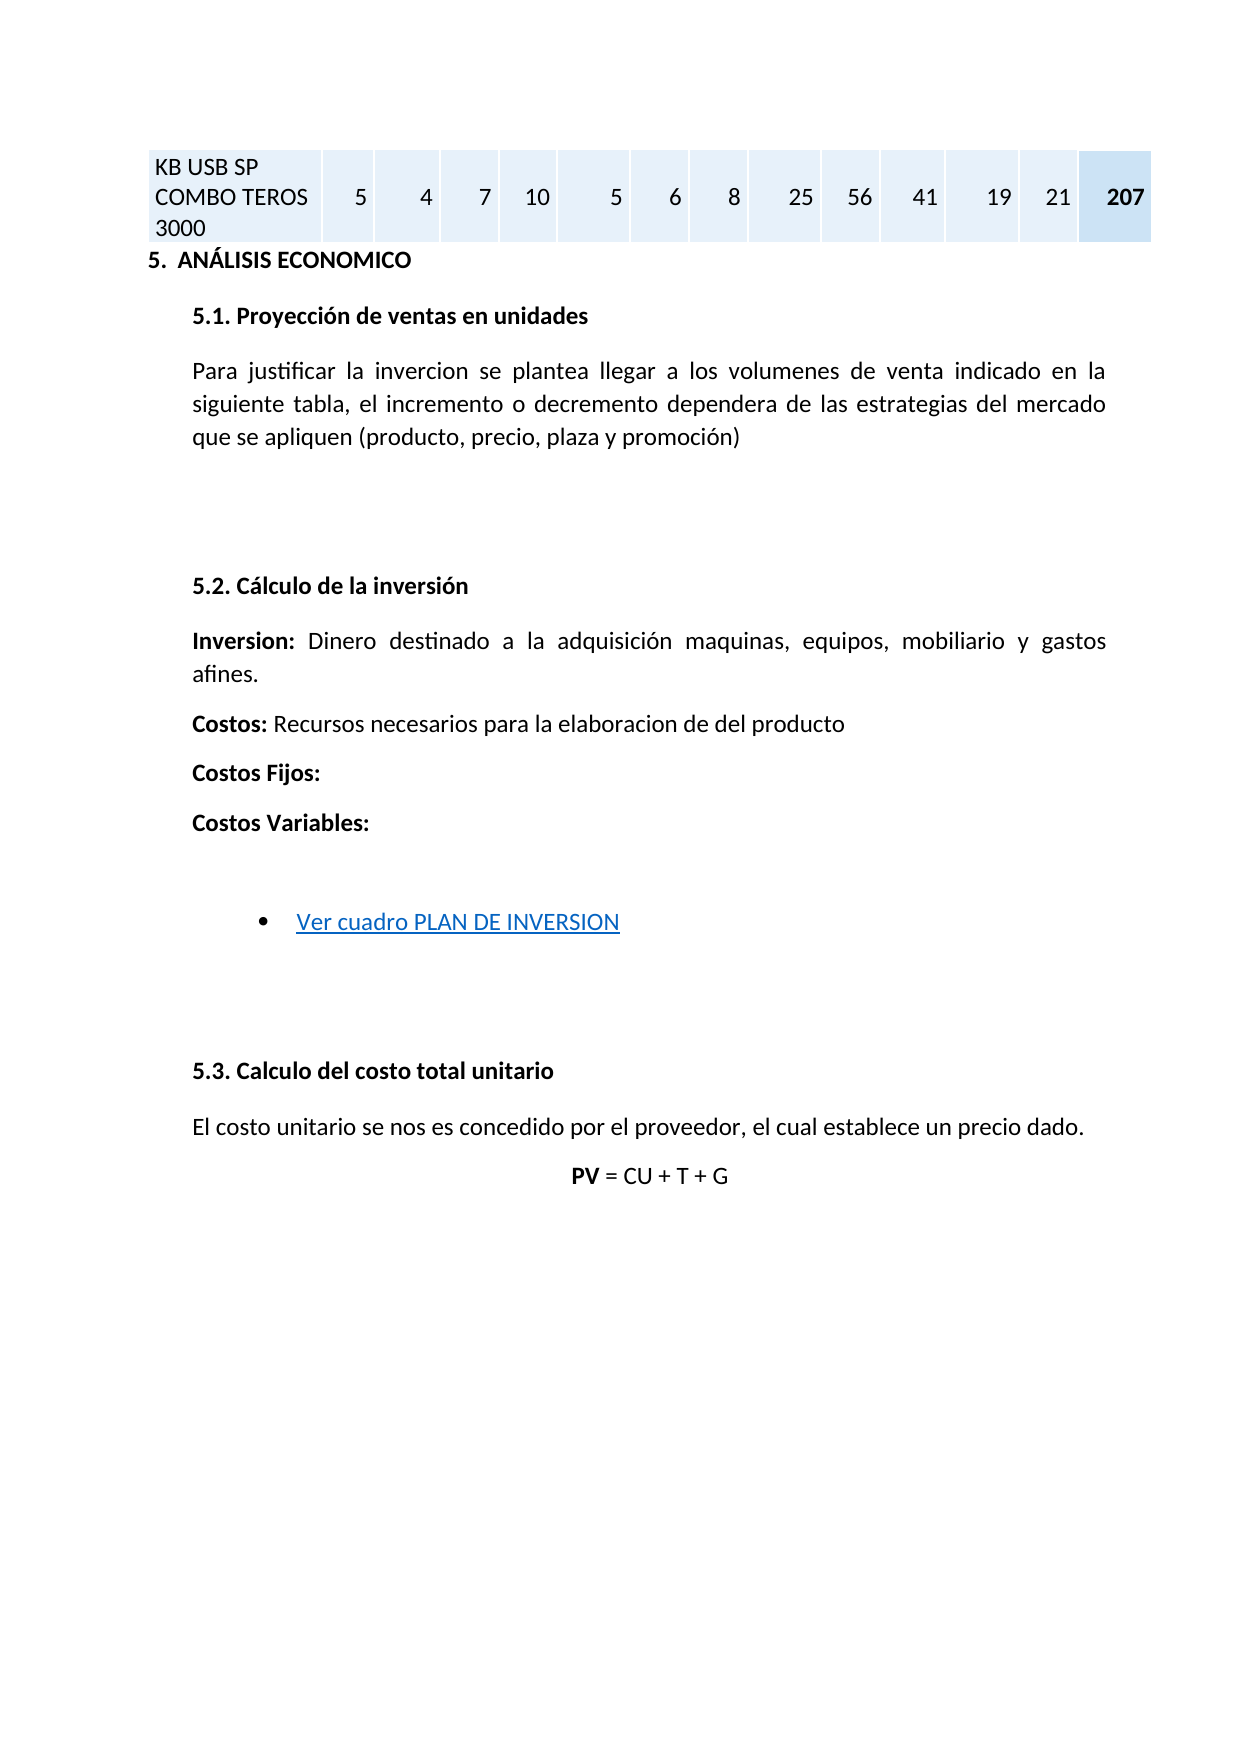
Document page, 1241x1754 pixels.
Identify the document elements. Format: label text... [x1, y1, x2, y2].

table_cell 25 [749, 150, 820, 242]
text Costos Fijos: [192, 758, 1107, 788]
list Ver cuadro PLAN DE INVERSION [259, 906, 1107, 937]
text PV = CU + T + G [192, 1160, 1107, 1191]
text Costos Variables: [192, 807, 1107, 838]
table_cell 56 [822, 150, 879, 242]
table_cell 10 [500, 150, 556, 242]
text Para justificar la invercion se plantea llegar a los volumenes de venta indicado en la siguiente tabla, el incremento o decremento dependera de las estrategias del mercado que se apliquen (producto, precio, plaza y promoción) [192, 355, 1107, 452]
subtitle Calculo del costo total unitario [192, 1055, 1107, 1086]
table_cell 19 [946, 150, 1018, 242]
text Inversion: Dinero destinado a la adquisición maquinas, equipos, mobiliario y gastos afines. [192, 626, 1107, 689]
table_cell 207 [1079, 151, 1151, 242]
table_cell 4 [375, 150, 439, 242]
text El costo unitario se nos es concedido por el proveedor, el cual establece un precio dado. [192, 1111, 1107, 1141]
table_cell 41 [881, 150, 944, 242]
table_cell 21 [1020, 150, 1077, 242]
text Costos: Recursos necesarios para la elaboracion de del producto [192, 708, 1107, 738]
table_cell 6 [631, 150, 688, 242]
table_cell KB USB SP COMBO TEROS 3000 [149, 150, 321, 242]
subtitle Cálculo de la inversión [192, 570, 1107, 601]
subtitle ANÁLISIS ECONOMICO [148, 244, 1107, 275]
table_cell 5 [323, 150, 373, 242]
table_cell 7 [441, 150, 498, 242]
table_cell 8 [690, 150, 747, 242]
subtitle Proyección de ventas en unidades [192, 300, 1107, 330]
table_cell 5 [558, 150, 629, 242]
